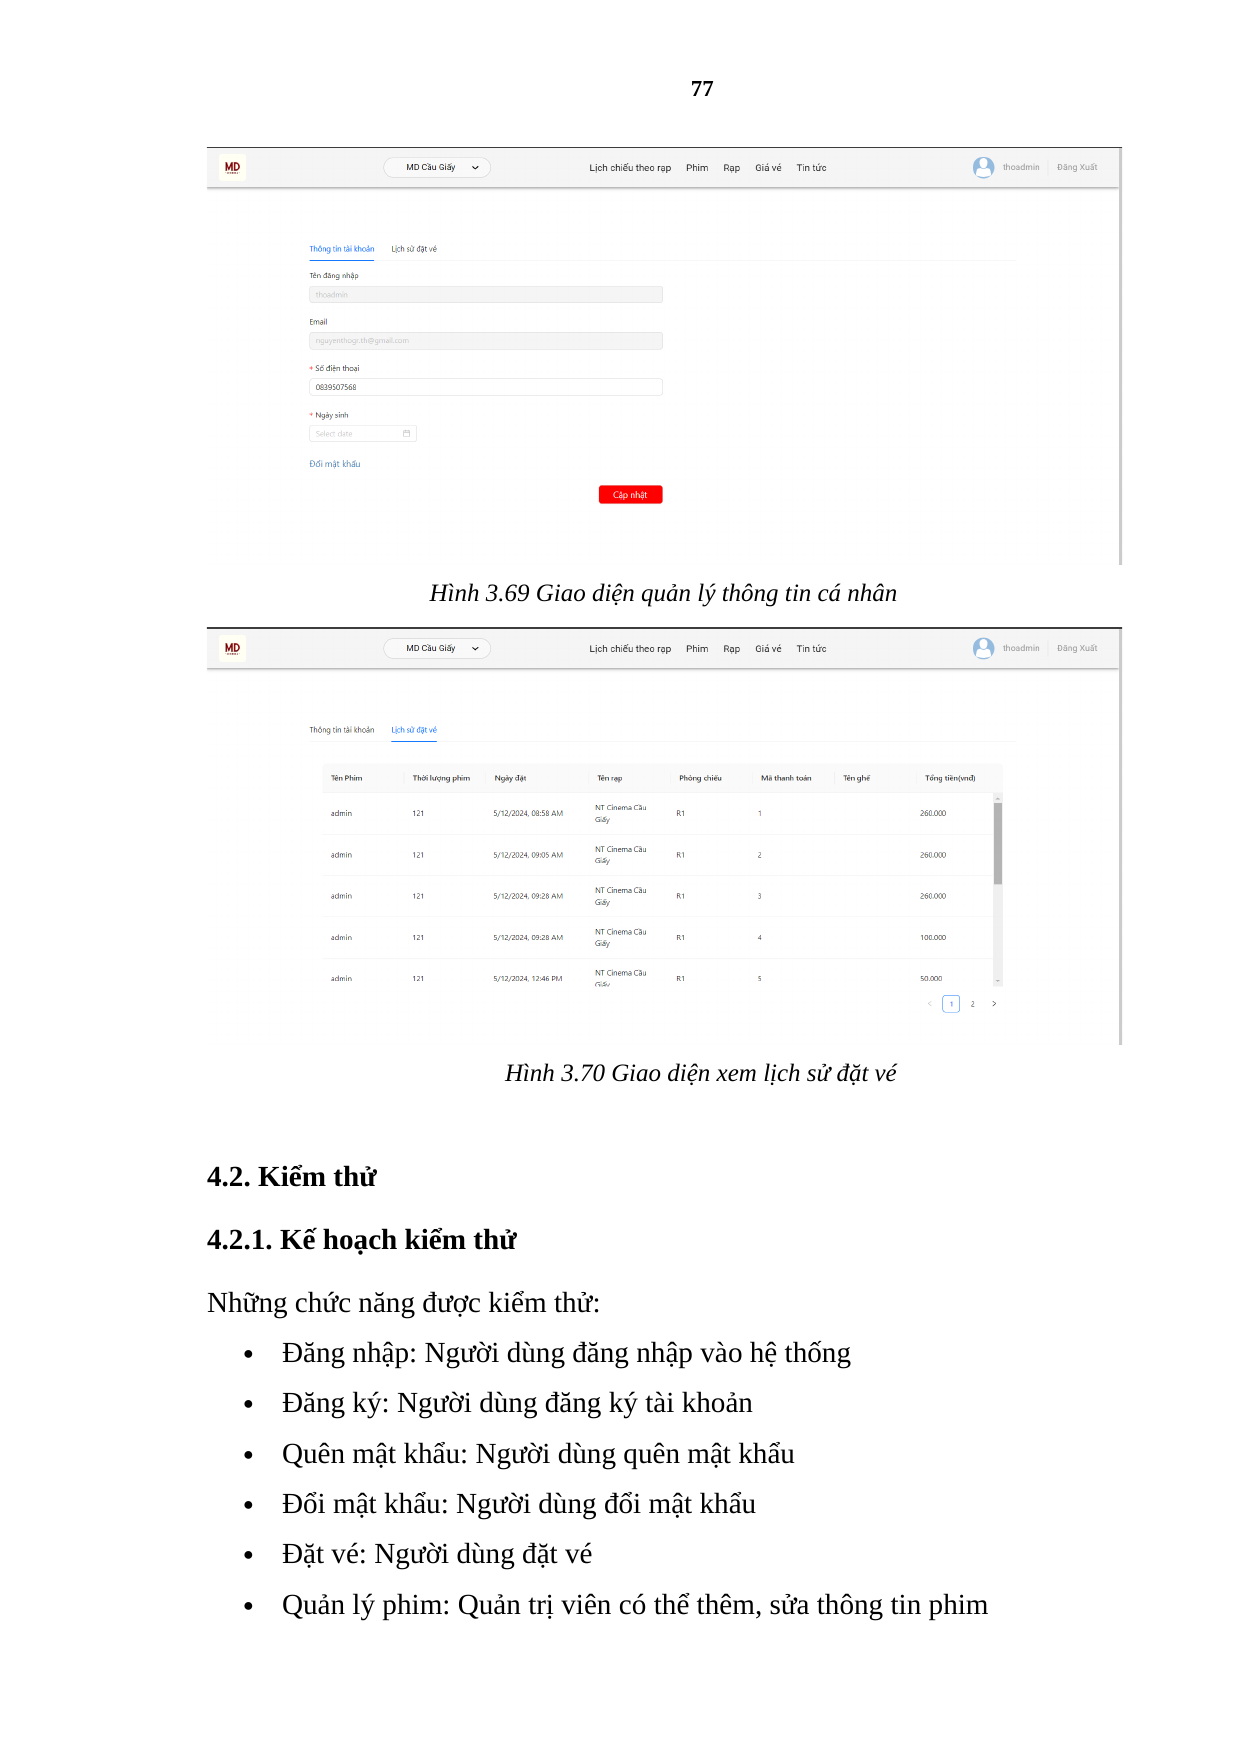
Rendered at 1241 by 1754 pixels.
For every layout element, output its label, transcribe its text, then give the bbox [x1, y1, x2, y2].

list Quên mật khẩu: Người dùng quên mật khẩu [244, 1436, 1122, 1469]
subtitle Kiểm thử [207, 1159, 1122, 1193]
list Đăng ký: Người dùng đăng ký tài khoản [244, 1386, 1122, 1419]
list Quản lý phim: Quản trị viên có thể thêm, sửa thông tin phim [244, 1587, 1122, 1620]
text Những chức năng được kiểm thử: [207, 1285, 1122, 1318]
list Đặt vé: Người dùng đặt vé [244, 1536, 1122, 1570]
subtitle Kế hoạch kiểm thử [207, 1222, 1122, 1256]
picture [206, 147, 1123, 565]
picture [206, 627, 1123, 1045]
list Đổi mật khẩu: Người dùng đổi mật khẩu [244, 1486, 1122, 1520]
list Đăng nhập: Người dùng đăng nhập vào hệ thống [244, 1335, 1122, 1369]
